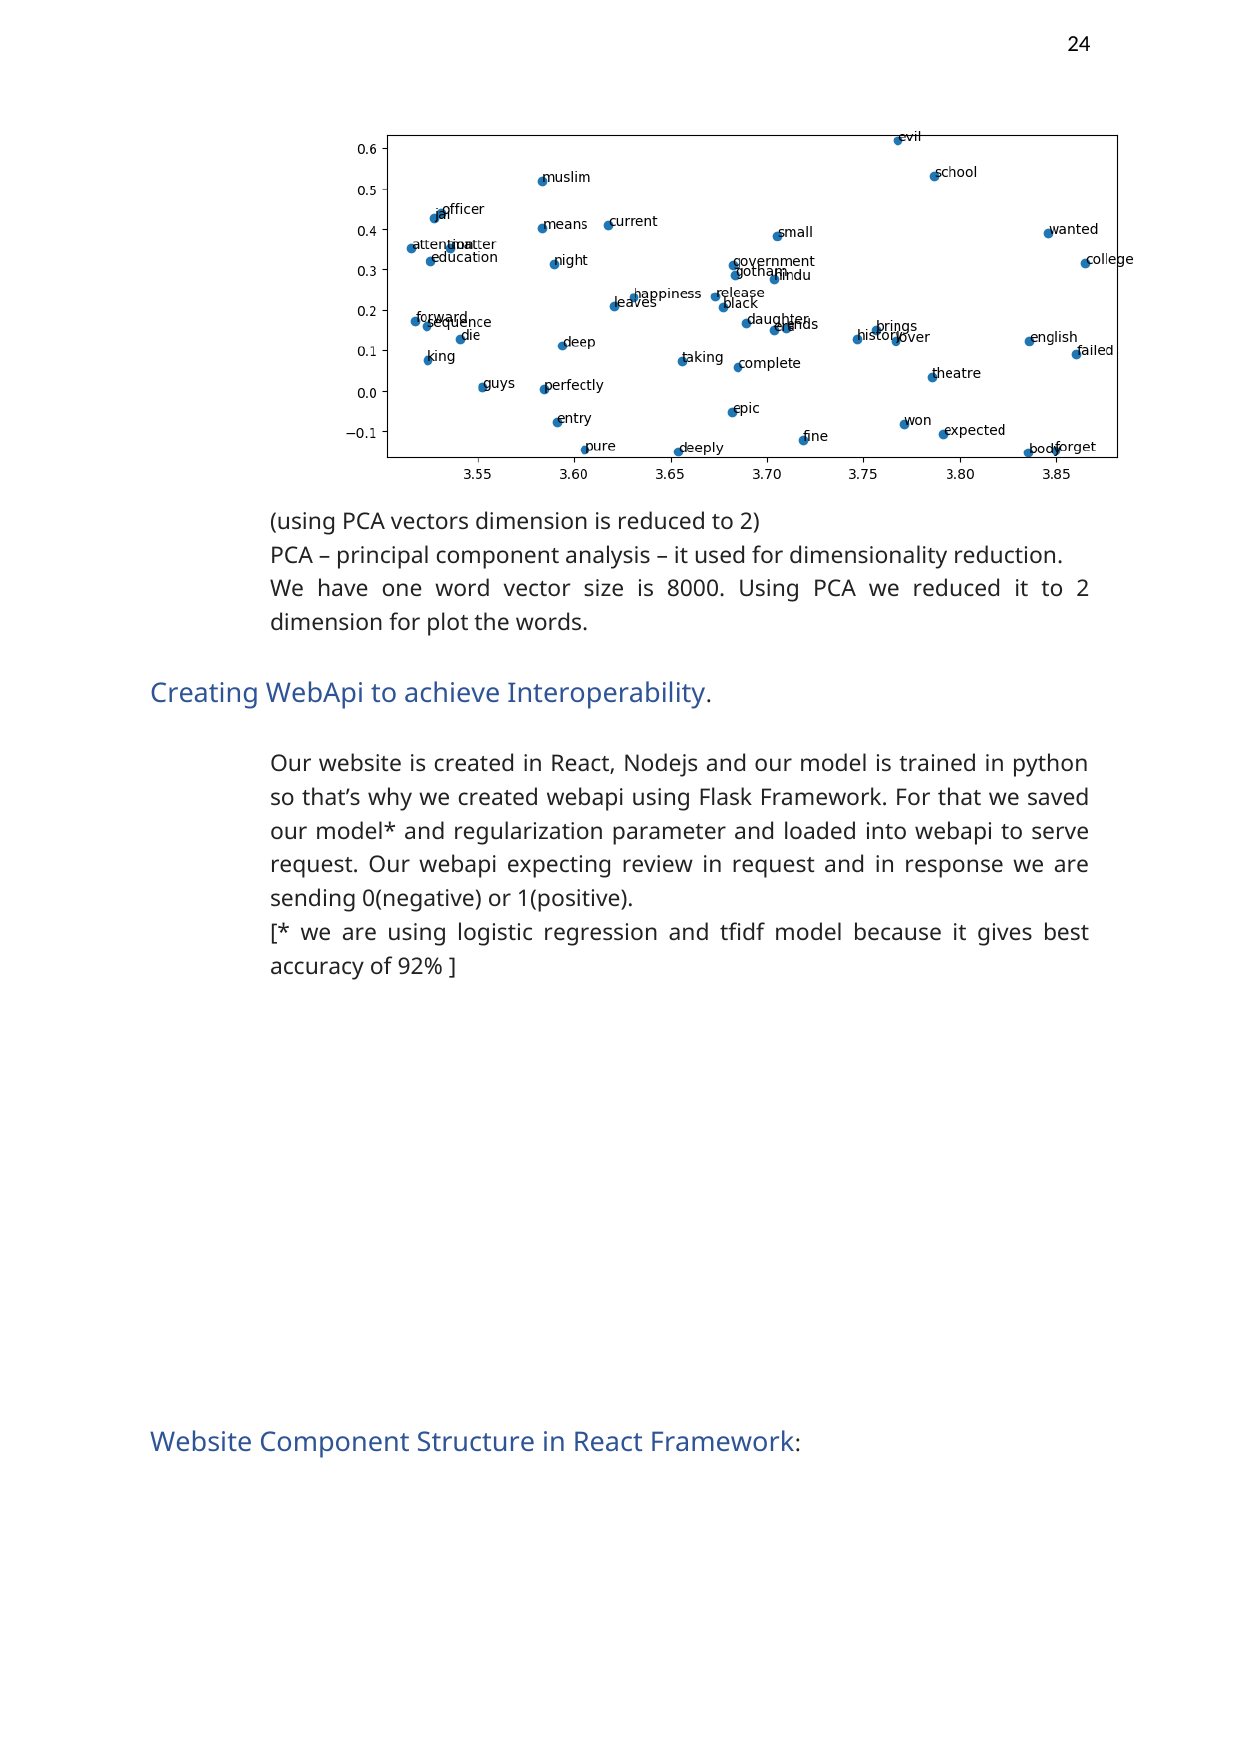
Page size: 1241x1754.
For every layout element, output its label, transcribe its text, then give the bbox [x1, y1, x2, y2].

text Creating WebApi to achieve Interoperability. [150, 674, 1090, 711]
text Our website is created in React, Nodejs and our model is trained in python so that’s why we created webapi using Flask Framework. For that we saved our model* and regularization parameter and loaded into webapi to serve request. Our webapi expecting review in request and in response we are sending 0(negative) or 1(positive). [270, 747, 1090, 913]
text [* we are using logistic regression and tfidf model because it gives best accuracy of 92% ] [270, 916, 1090, 981]
list PCA – principal component analysis – it used for dimensionality reduction. [270, 539, 1090, 570]
text Website Component Structure in React Framework: [150, 1422, 1090, 1459]
list We have one word vector size is 8000. Using PCA we reduced it to 2 dimension for plot the words. [270, 572, 1090, 637]
list (using PCA vectors dimension is reduced to 2) [270, 505, 1090, 536]
picture [269, 85, 1210, 503]
